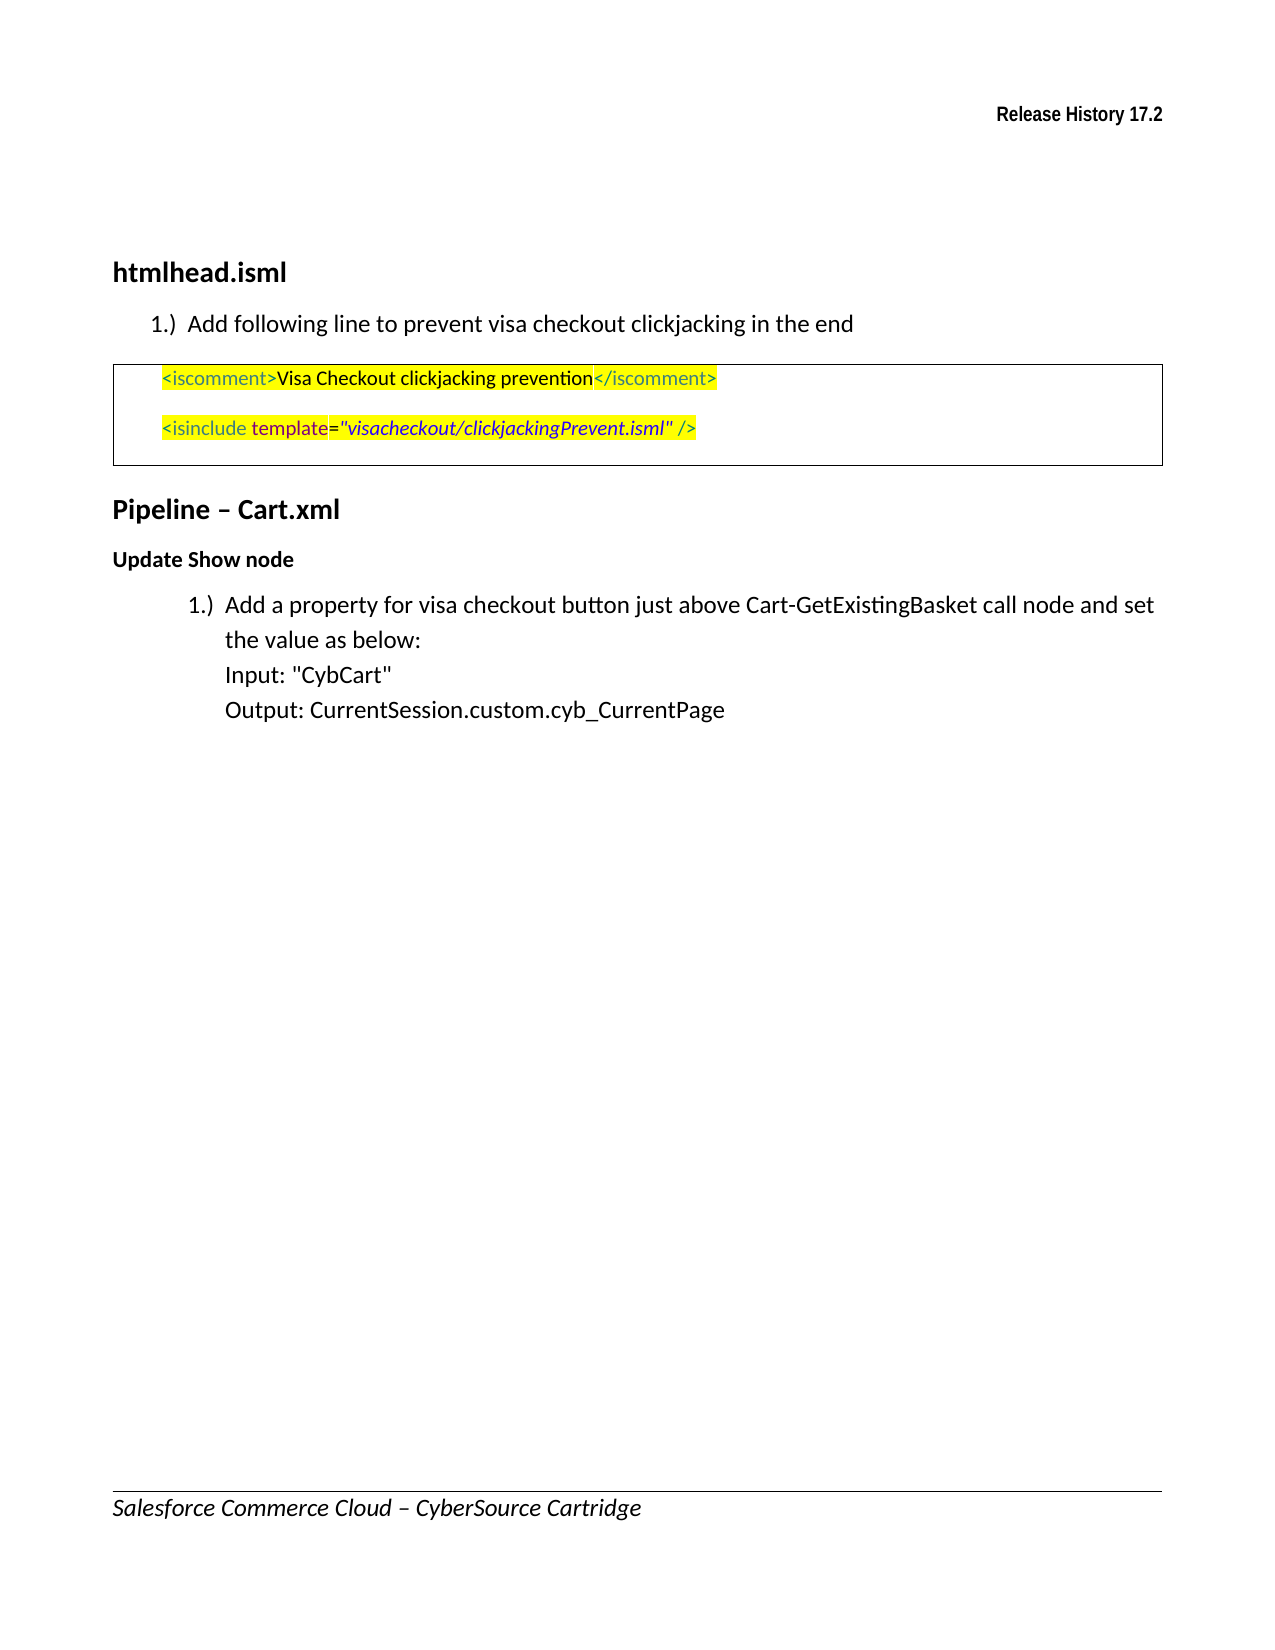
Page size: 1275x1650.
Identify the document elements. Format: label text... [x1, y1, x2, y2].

list Add following line to prevent visa checkout clickjacking in the end [150, 308, 1162, 338]
table_header <iscomment>Visa Checkout clickjacking prevention</iscomment> <isinclude template="visacheckout/clickjackingPrevent.isml" /> [114, 365, 1162, 465]
subtitle htmlhead.isml [112, 254, 1162, 290]
subtitle Pipeline – Cart.xml [112, 491, 1162, 527]
list Add a property for visa checkout button just above Cart-GetExistingBasket call node and set the value as below: [187, 589, 1162, 655]
list Output: CurrentSession.custom.cyb_CurrentPage [225, 694, 1162, 725]
list Input: "CybCart" [225, 659, 1162, 690]
subtitle Update Show node [112, 545, 1162, 573]
